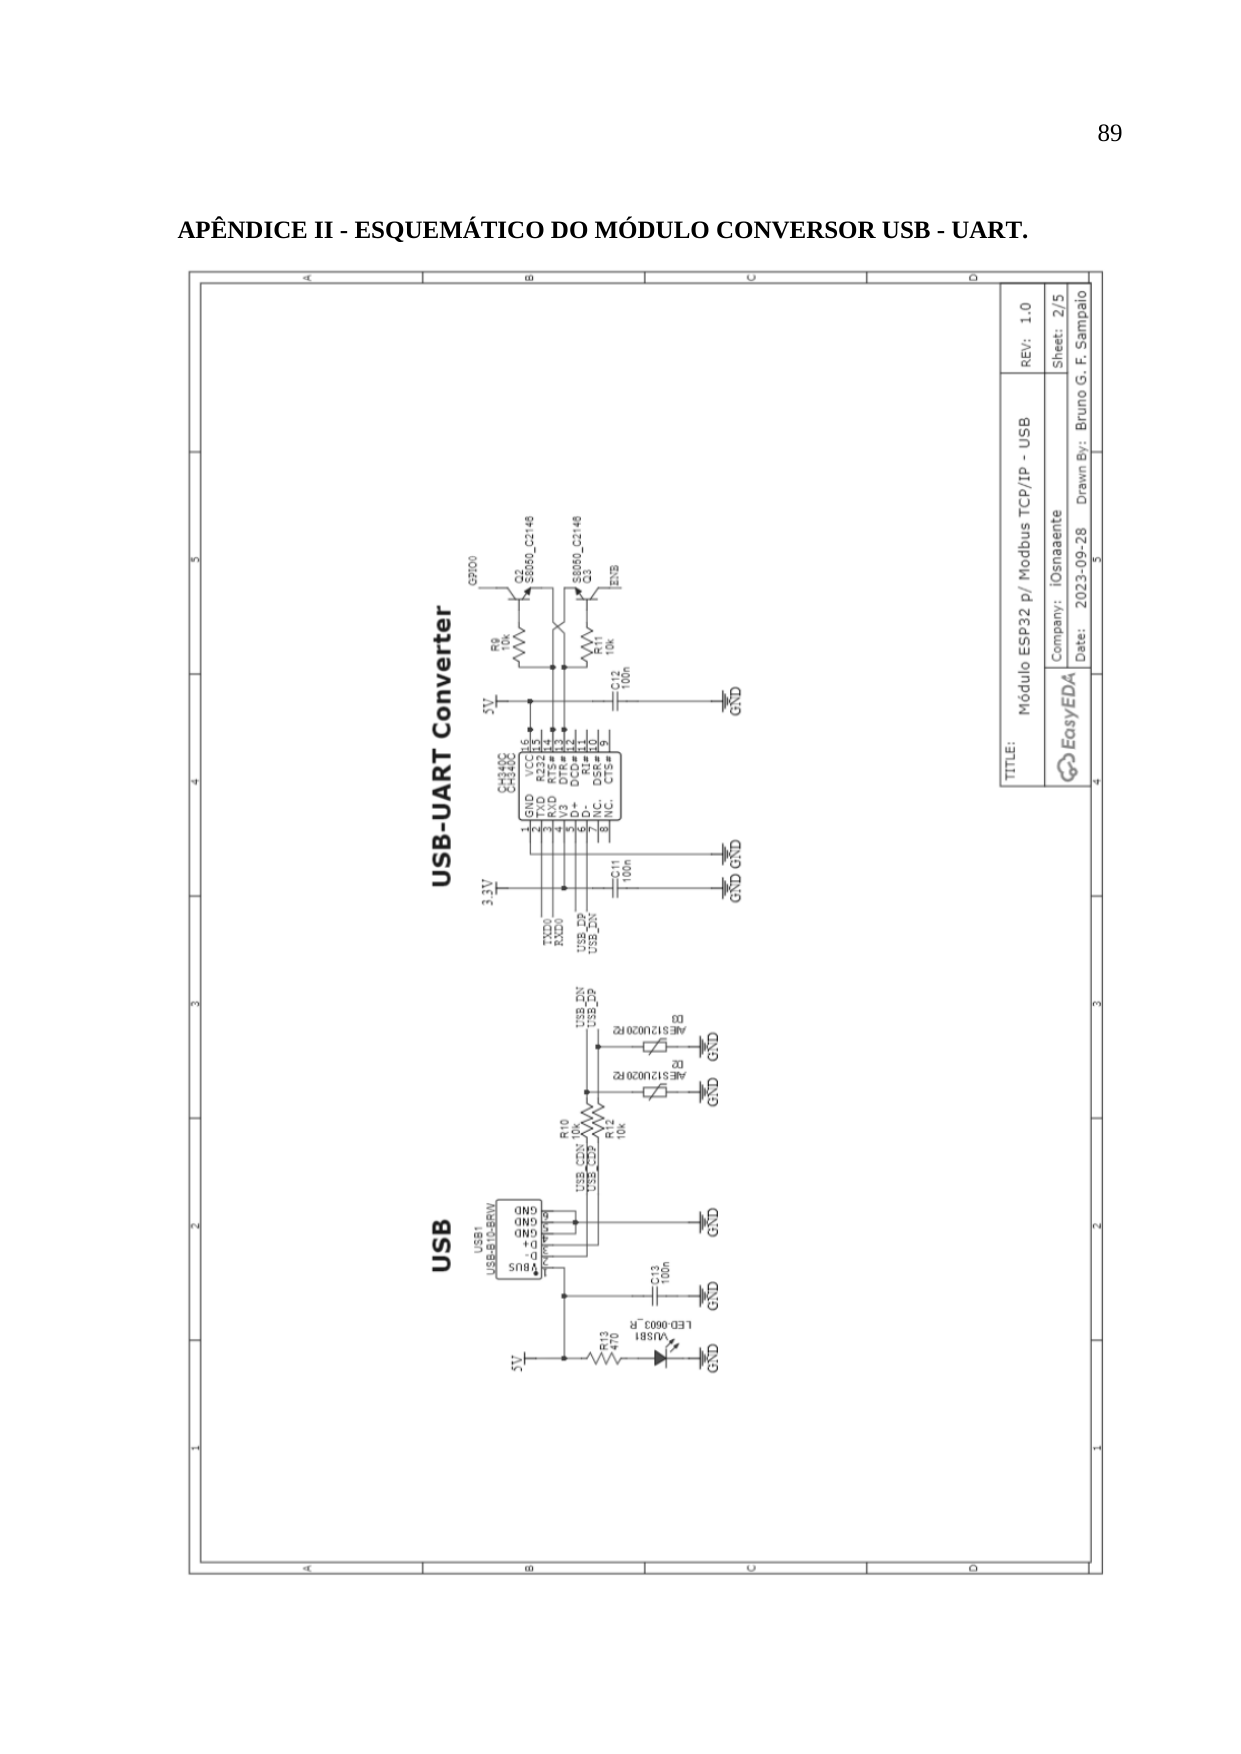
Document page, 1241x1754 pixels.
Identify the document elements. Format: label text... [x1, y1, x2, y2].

subtitle APÊNDICE II - Esquemático do módulo Conversor USB - UART. [177, 215, 1122, 1585]
